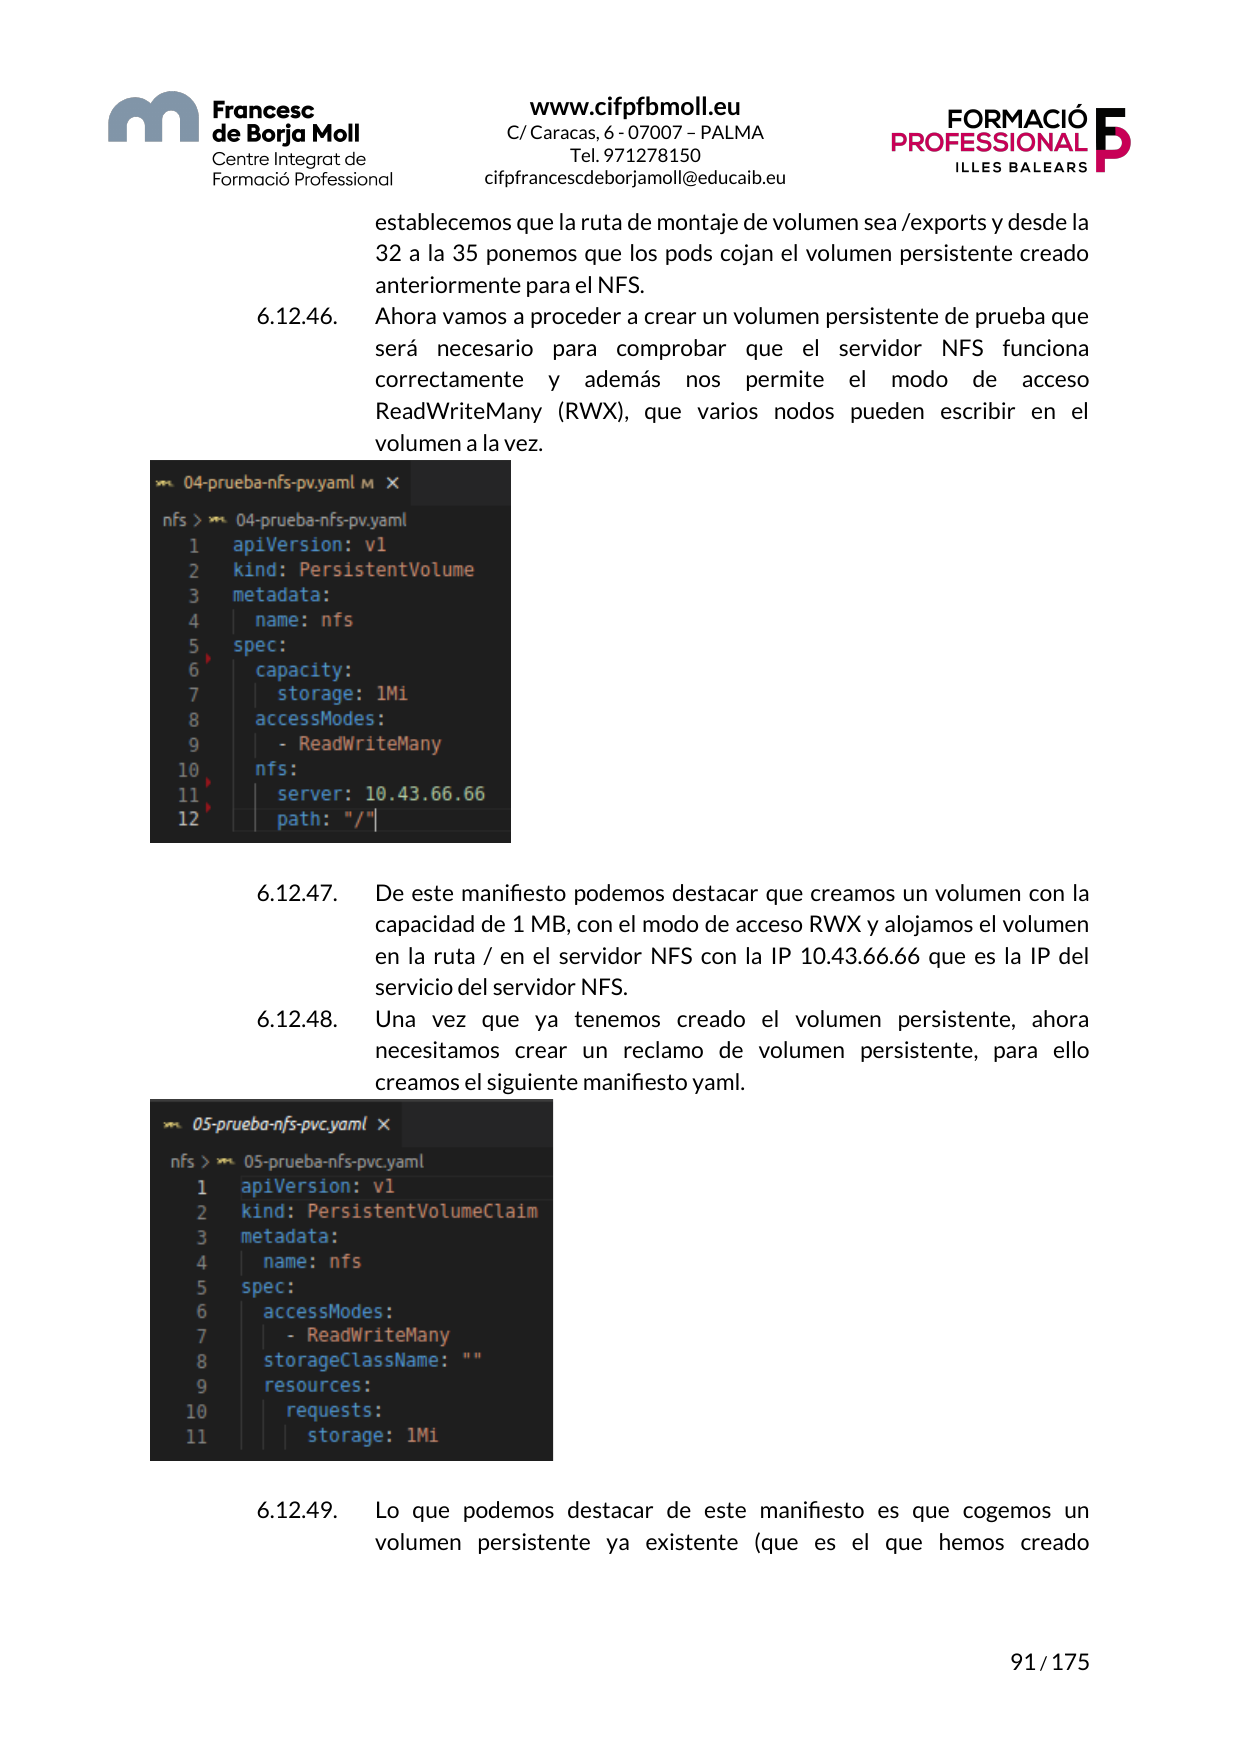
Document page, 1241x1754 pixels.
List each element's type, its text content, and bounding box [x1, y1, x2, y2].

list De este manifiesto podemos destacar que creamos un volumen con la capacidad de 1 MB, con el modo de acceso RWX y alojamos el volumen en la ruta / en el servidor NFS con la IP 10.43.66.66 que es la IP del servicio del servidor NFS. [337, 878, 1090, 1001]
picture [150, 1099, 554, 1461]
picture [881, 90, 1142, 190]
picture [105, 88, 397, 192]
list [337, 1496, 1090, 1555]
picture [150, 460, 511, 843]
list Una vez que ya tenemos creado el volumen persistente, ahora necesitamos crear un reclamo de volumen persistente, para ello creamos el siguiente manifiesto yaml. [337, 1004, 1090, 1095]
list Ahora vamos a proceder a crear un volumen persistente de prueba que será necesario para comprobar que el servidor NFS funciona correctamente y además nos permite el modo de acceso ReadWriteMany (RWX), que varios nodos pueden escribir en el volumen a la vez. [337, 302, 1090, 456]
